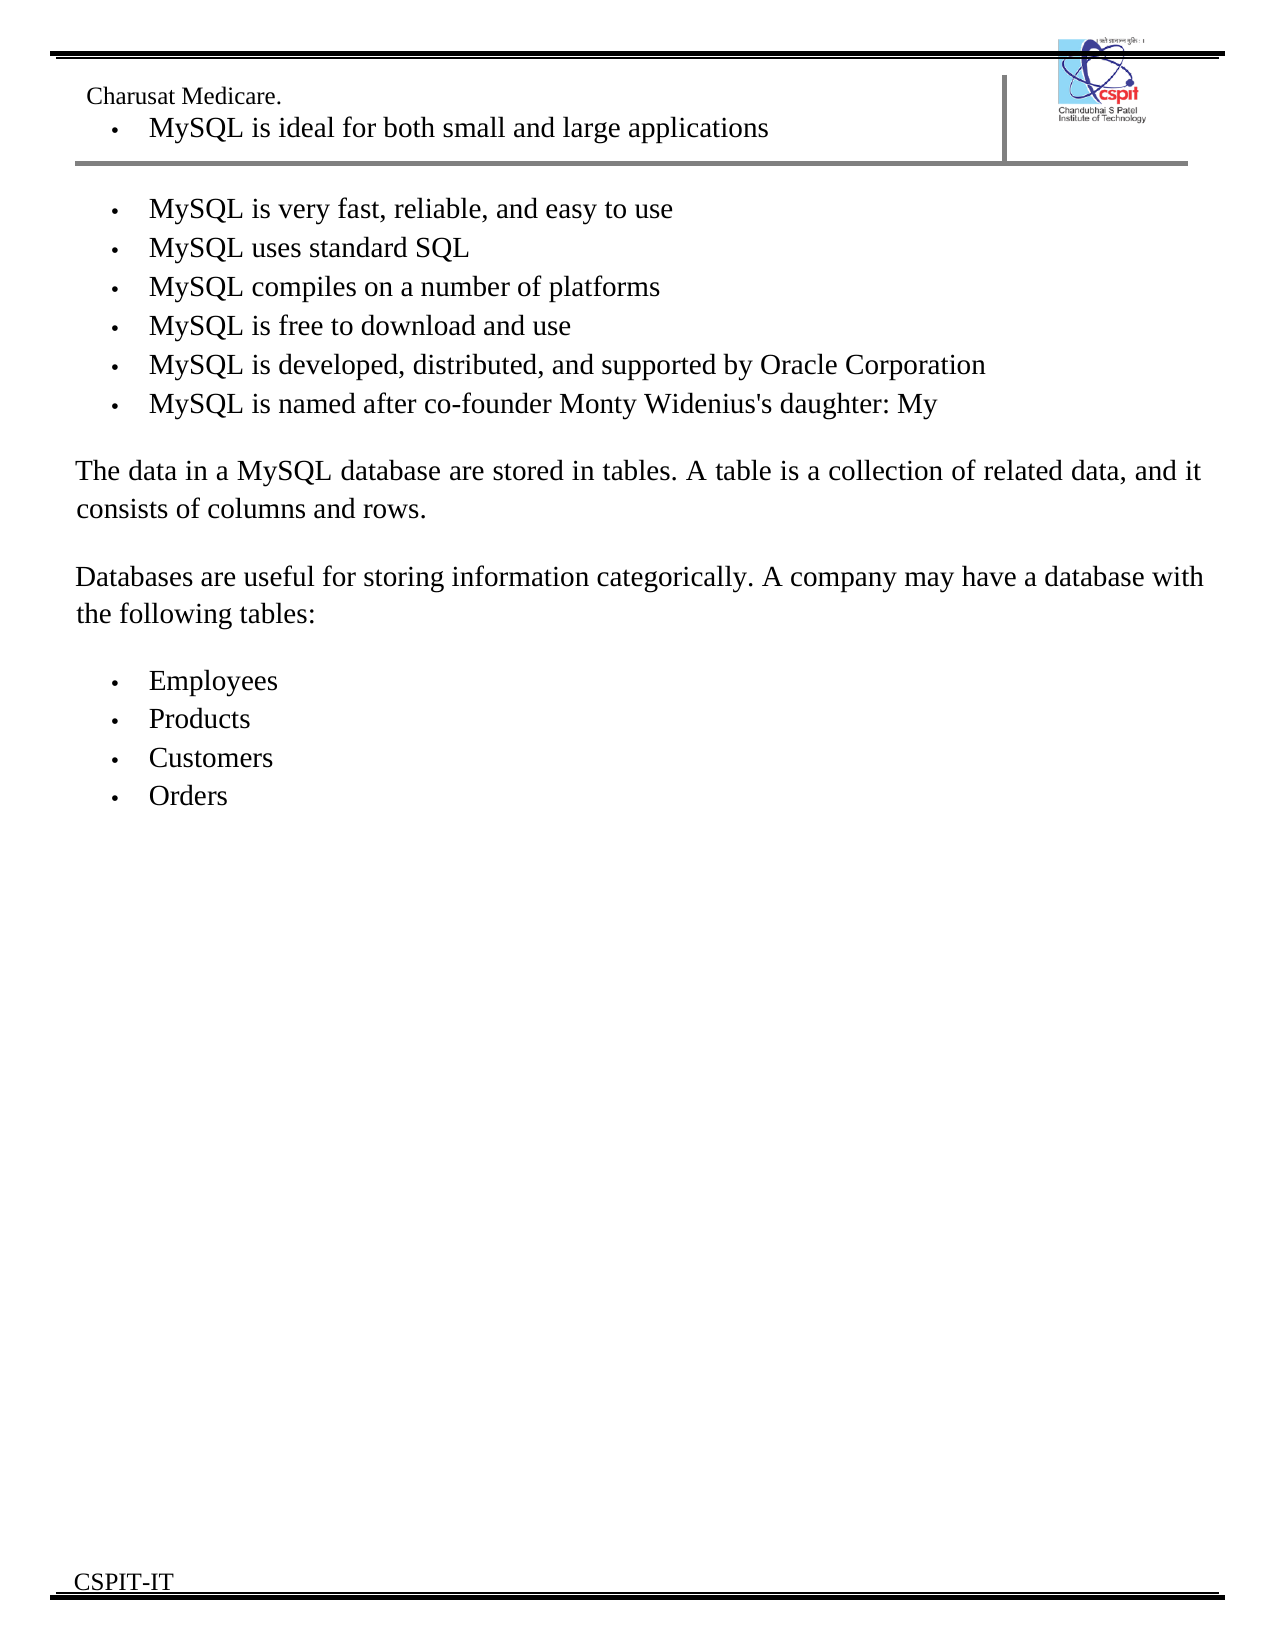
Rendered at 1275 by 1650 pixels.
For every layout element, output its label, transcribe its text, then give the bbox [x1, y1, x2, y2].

list MySQL is developed, distributed, and supported by Oracle Corporation [111, 347, 1205, 380]
list MySQL is named after co-founder Monty Widenius's daughter: My [111, 386, 1205, 419]
list MySQL is very fast, reliable, and easy to use [111, 148, 1205, 225]
picture [1029, 59, 1174, 110]
list MySQL compiles on a number of platforms [111, 269, 1205, 303]
list MySQL is ideal for both small and large applications [1007, 110, 1205, 143]
list Products [111, 702, 1205, 735]
list MySQL is ideal for both small and large applications [111, 110, 1002, 143]
list MySQL is free to download and use [111, 308, 1205, 342]
list Employees [111, 663, 1205, 697]
list Orders [111, 778, 1205, 812]
text Databases are useful for storing information categorically. A company may have a database with the following tables: [75, 559, 1205, 630]
picture [1029, 28, 1174, 51]
list MySQL uses standard SQL [111, 230, 1205, 264]
text The data in a MySQL database are stored in tables. A table is a collection of related data, and it consists of columns and rows. [75, 453, 1205, 524]
list Customers [111, 740, 1205, 773]
